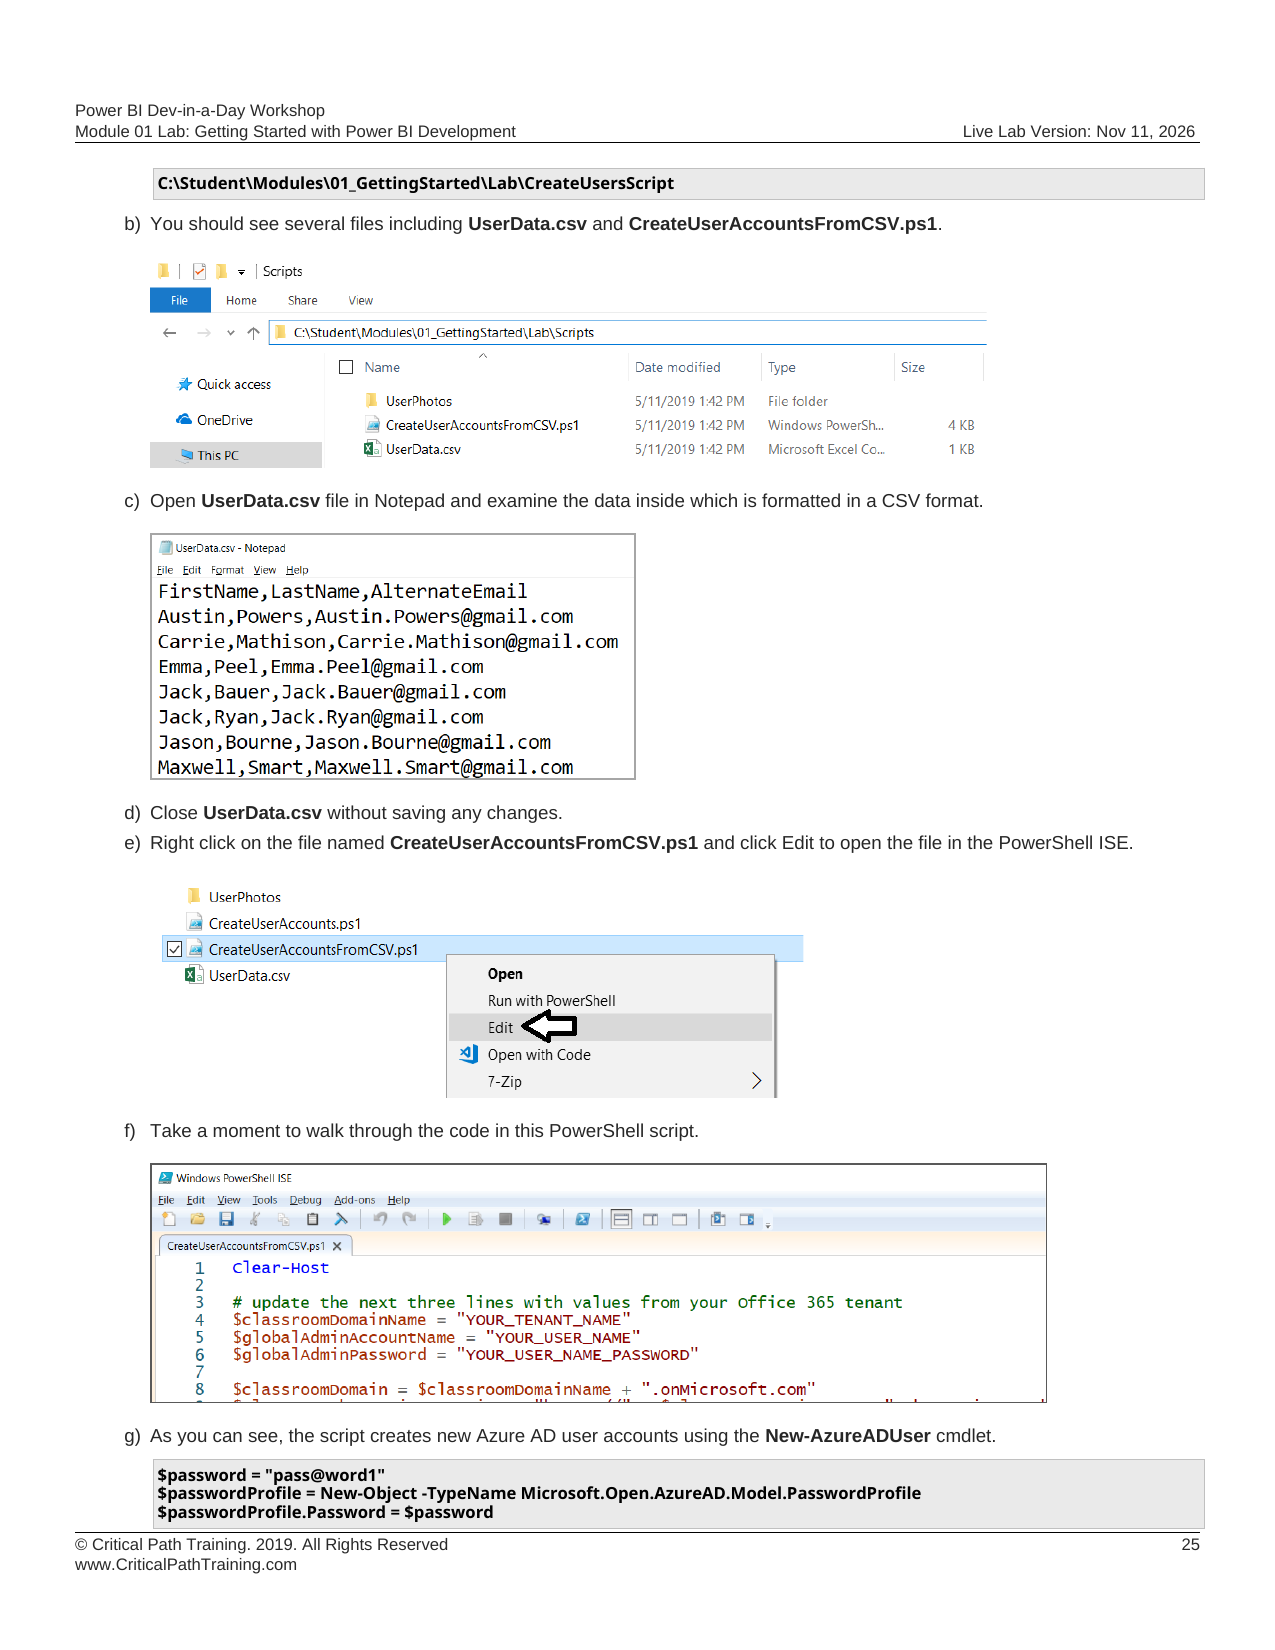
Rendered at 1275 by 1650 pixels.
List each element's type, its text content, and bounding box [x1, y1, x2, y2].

text Close UserData.csv without saving any changes. [124, 802, 1200, 823]
text Right click on the file named CreateUserAccountsFromCSV.ps1 and click Edit to open the file in the PowerShell ISE. [124, 832, 1200, 853]
picture [150, 875, 804, 1098]
picture [152, 1165, 1046, 1402]
text $passwordProfile = New-Object -TypeName Microsoft.Open.AzureAD.Model.PasswordProfile [154, 1478, 1204, 1497]
picture [152, 535, 634, 778]
text You should see several files including UserData.csv and CreateUserAccountsFromCSV.ps1. [124, 212, 1200, 234]
text $password = "pass@word1" [154, 1460, 1204, 1478]
text Take a moment to walk through the code in this PowerShell script. [124, 1120, 1200, 1141]
picture [150, 256, 987, 468]
text C:\Student\Modules\01_GettingStarted\Lab\CreateUsersScript [154, 169, 1204, 199]
text As you can see, the script creates new Azure AD user accounts using the New-AzureADUser cmdlet. [124, 1425, 1200, 1447]
text $passwordProfile.Password = $password [154, 1497, 1204, 1528]
text Open UserData.csv file in Notepad and examine the data inside which is formatted in a CSV format. [124, 490, 1200, 511]
